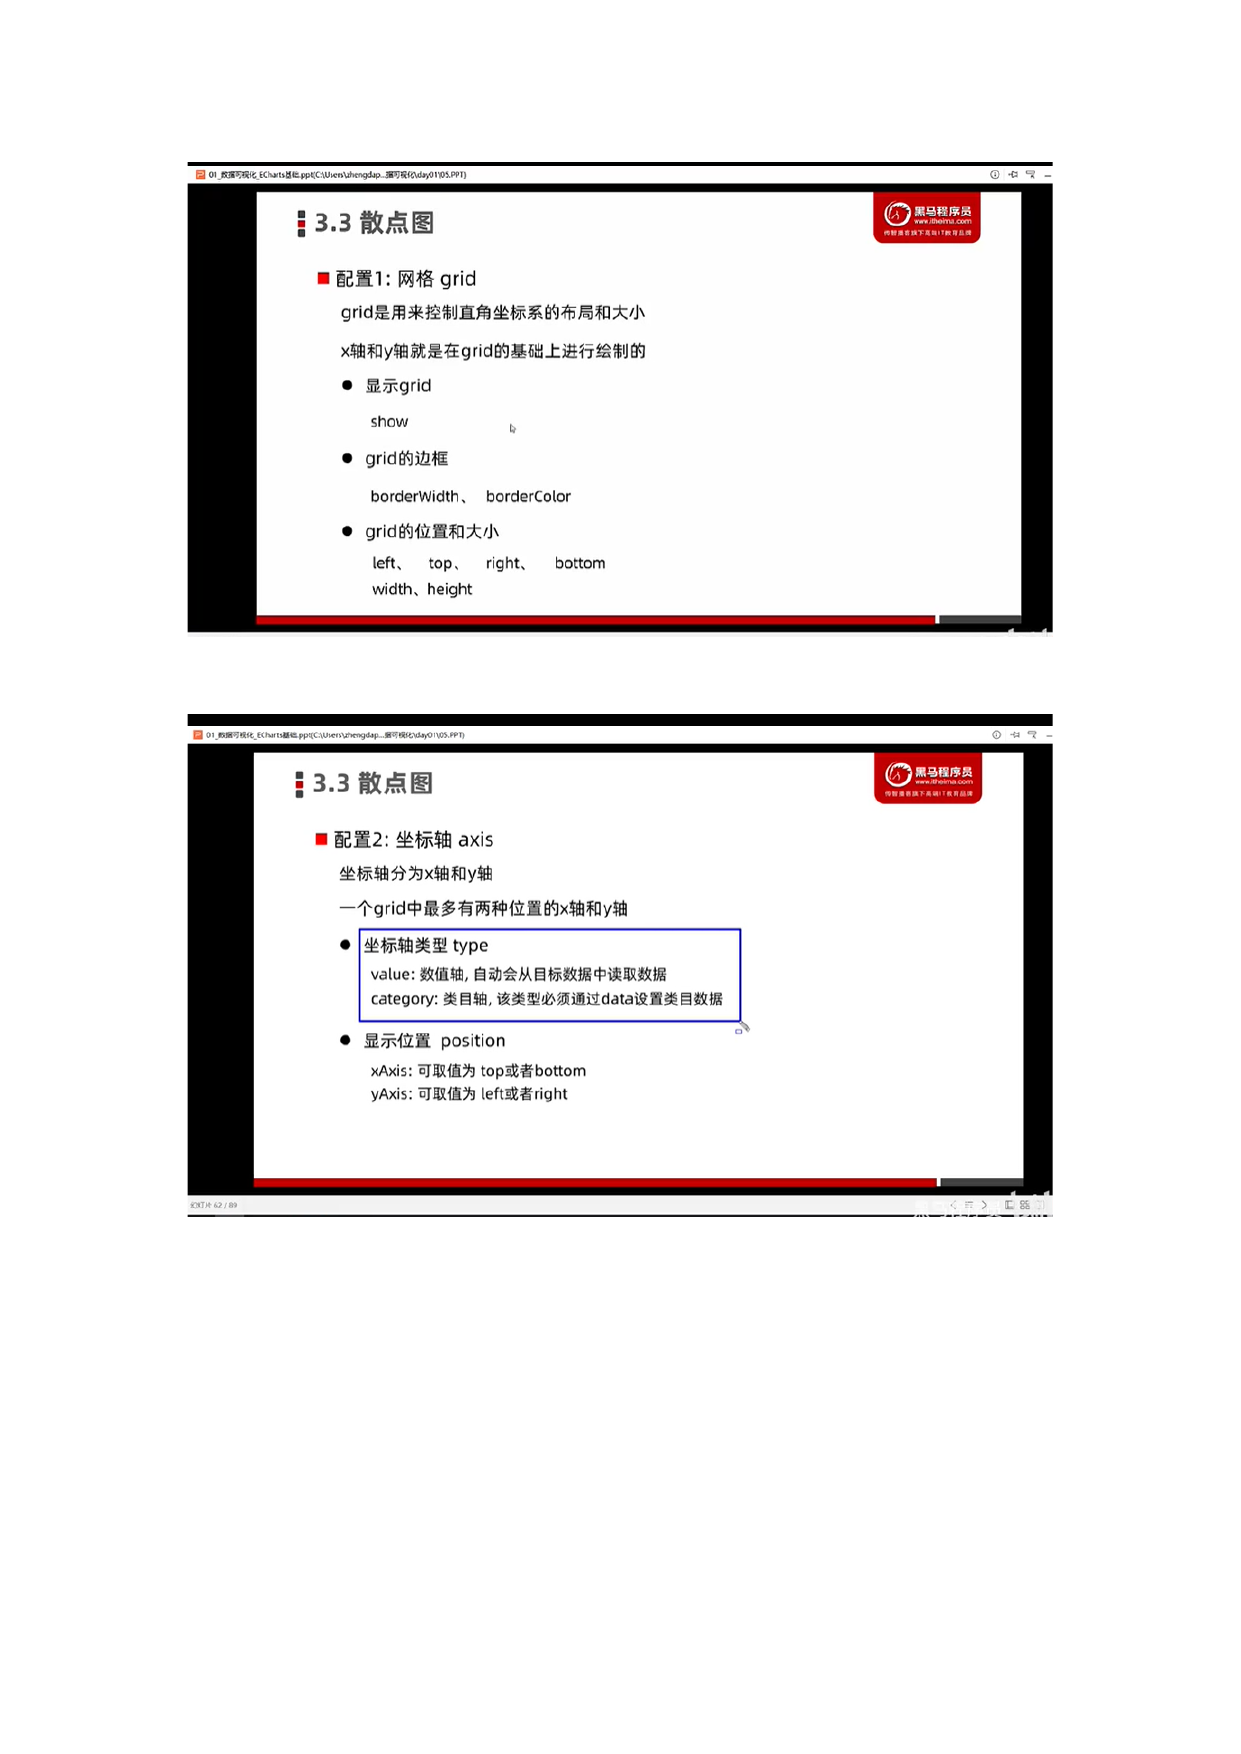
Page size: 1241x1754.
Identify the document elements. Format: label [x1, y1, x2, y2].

picture [187, 162, 1053, 637]
picture [187, 714, 1053, 1217]
